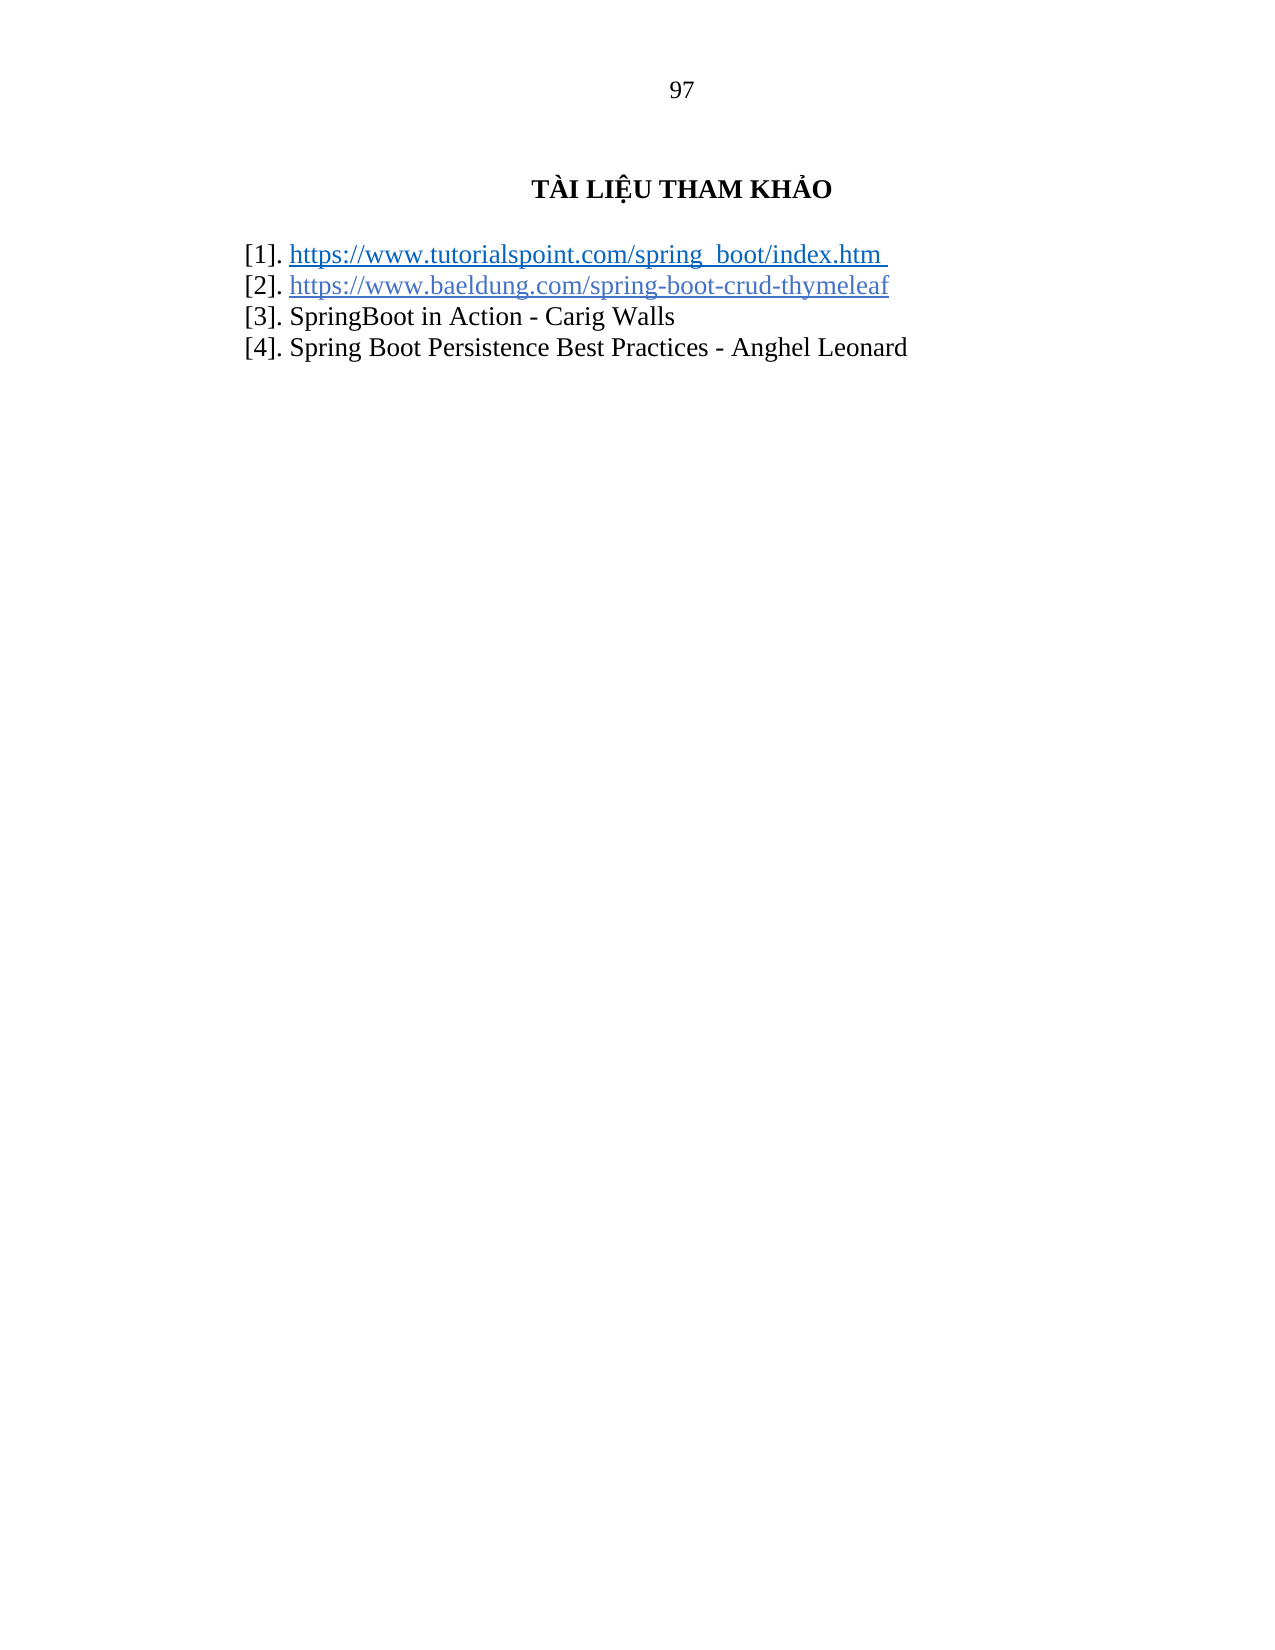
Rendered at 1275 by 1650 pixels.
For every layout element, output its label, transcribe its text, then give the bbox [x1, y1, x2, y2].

list Spring Boot Persistence Best Practices - Anghel Leonard [244, 332, 1148, 363]
list https://www.tutorialspoint.com/spring_boot/index.htm [244, 238, 1148, 269]
list https://www.baeldung.com/spring-boot-crud-thymeleaf [244, 269, 1148, 300]
list SpringBoot in Action - Carig Walls [244, 300, 1148, 332]
subtitle TÀI LIỆU THAM KHẢO [207, 173, 1157, 204]
